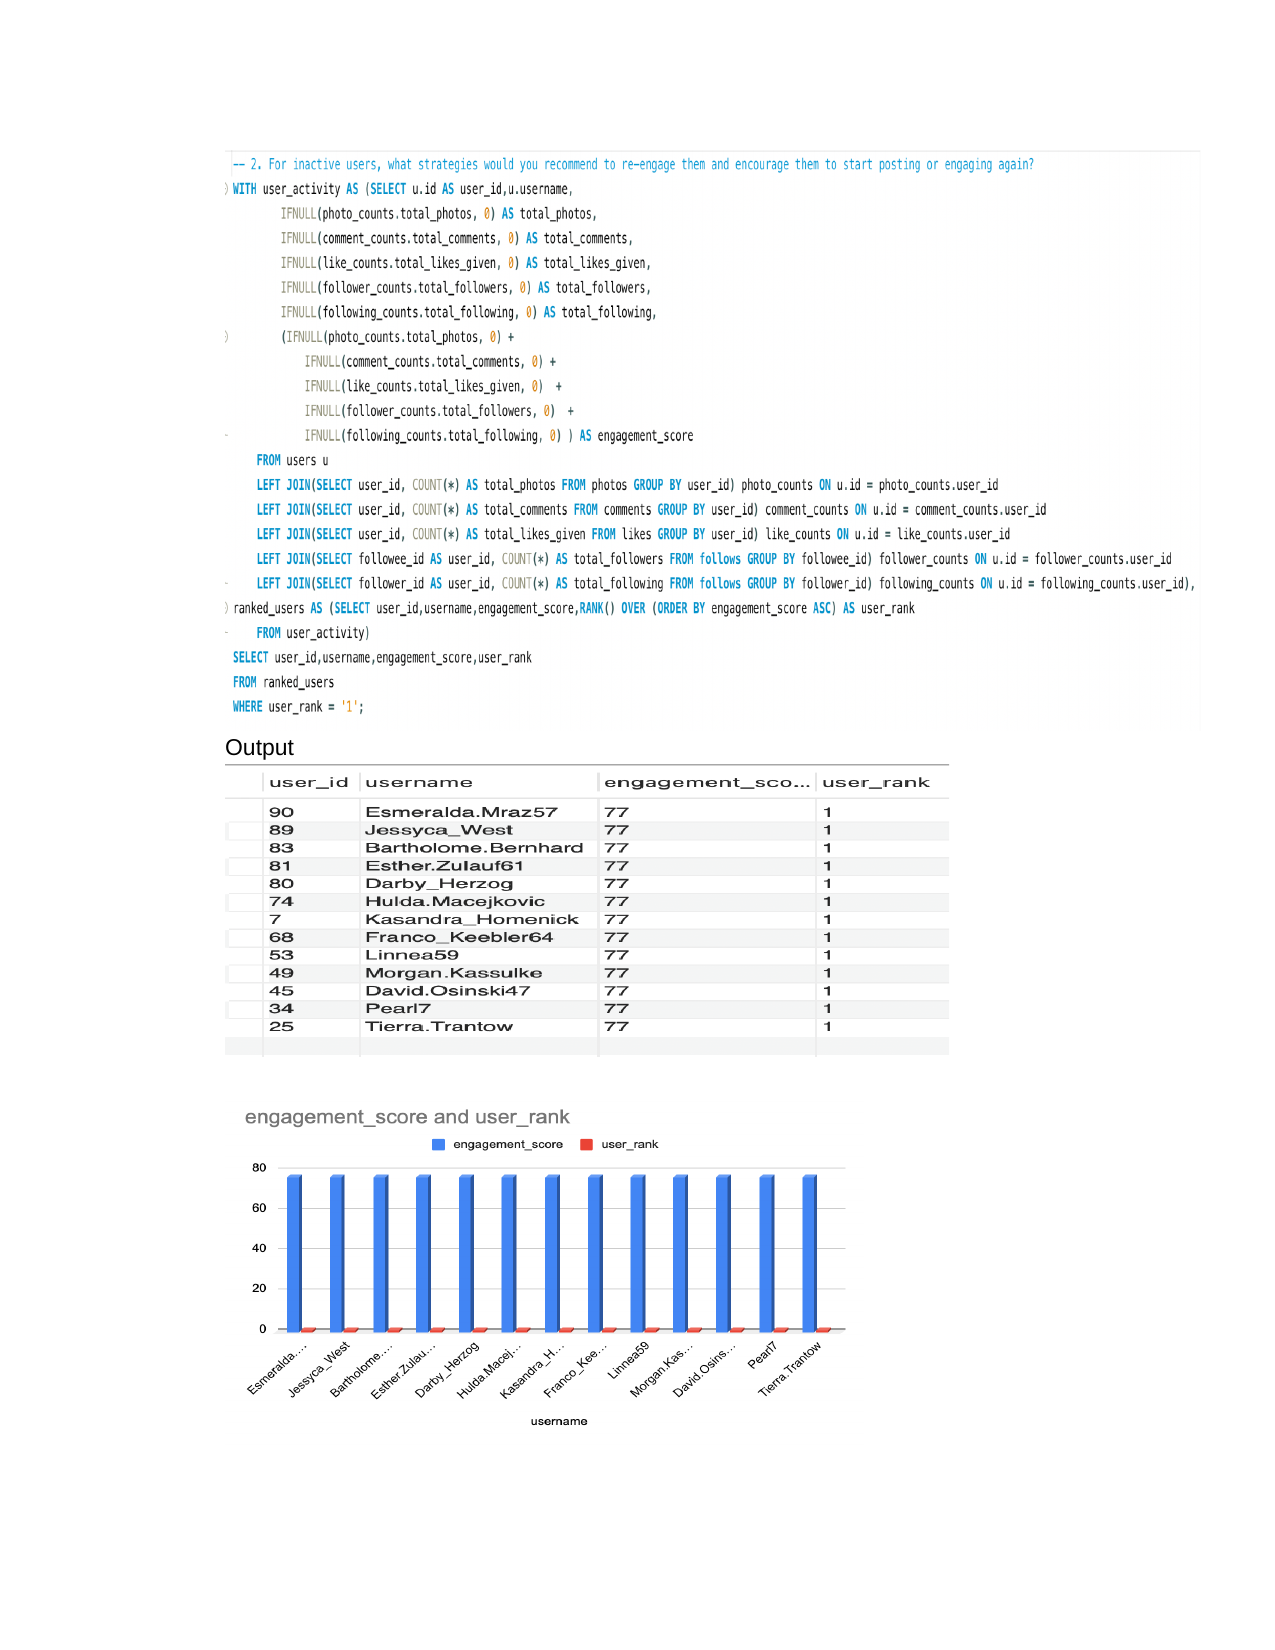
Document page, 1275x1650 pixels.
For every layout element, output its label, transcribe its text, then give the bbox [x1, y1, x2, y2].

picture [225, 150, 1200, 731]
picture [225, 764, 950, 1057]
picture [225, 1090, 864, 1445]
